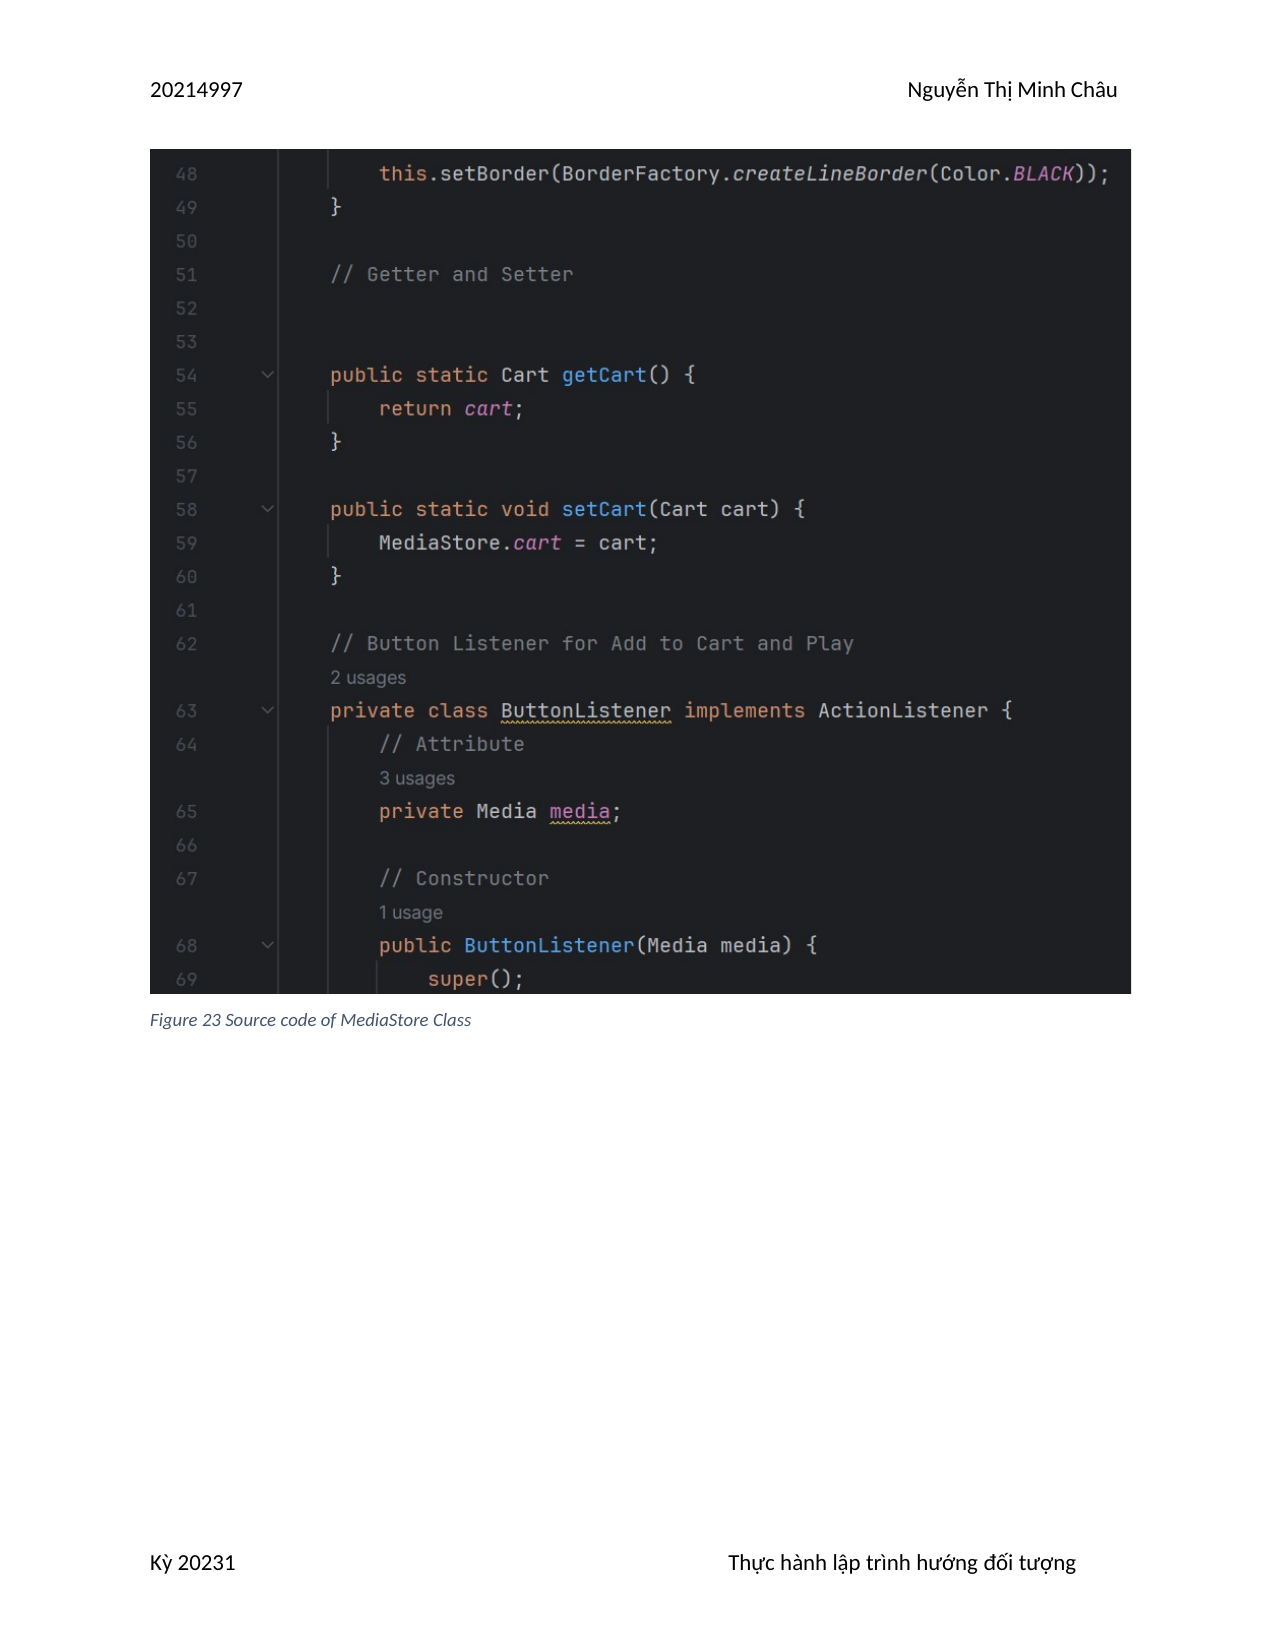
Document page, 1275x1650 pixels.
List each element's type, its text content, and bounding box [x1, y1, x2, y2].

text Figure 23 Source code of MediaStore Class [150, 1008, 1135, 1031]
picture [150, 149, 1132, 994]
